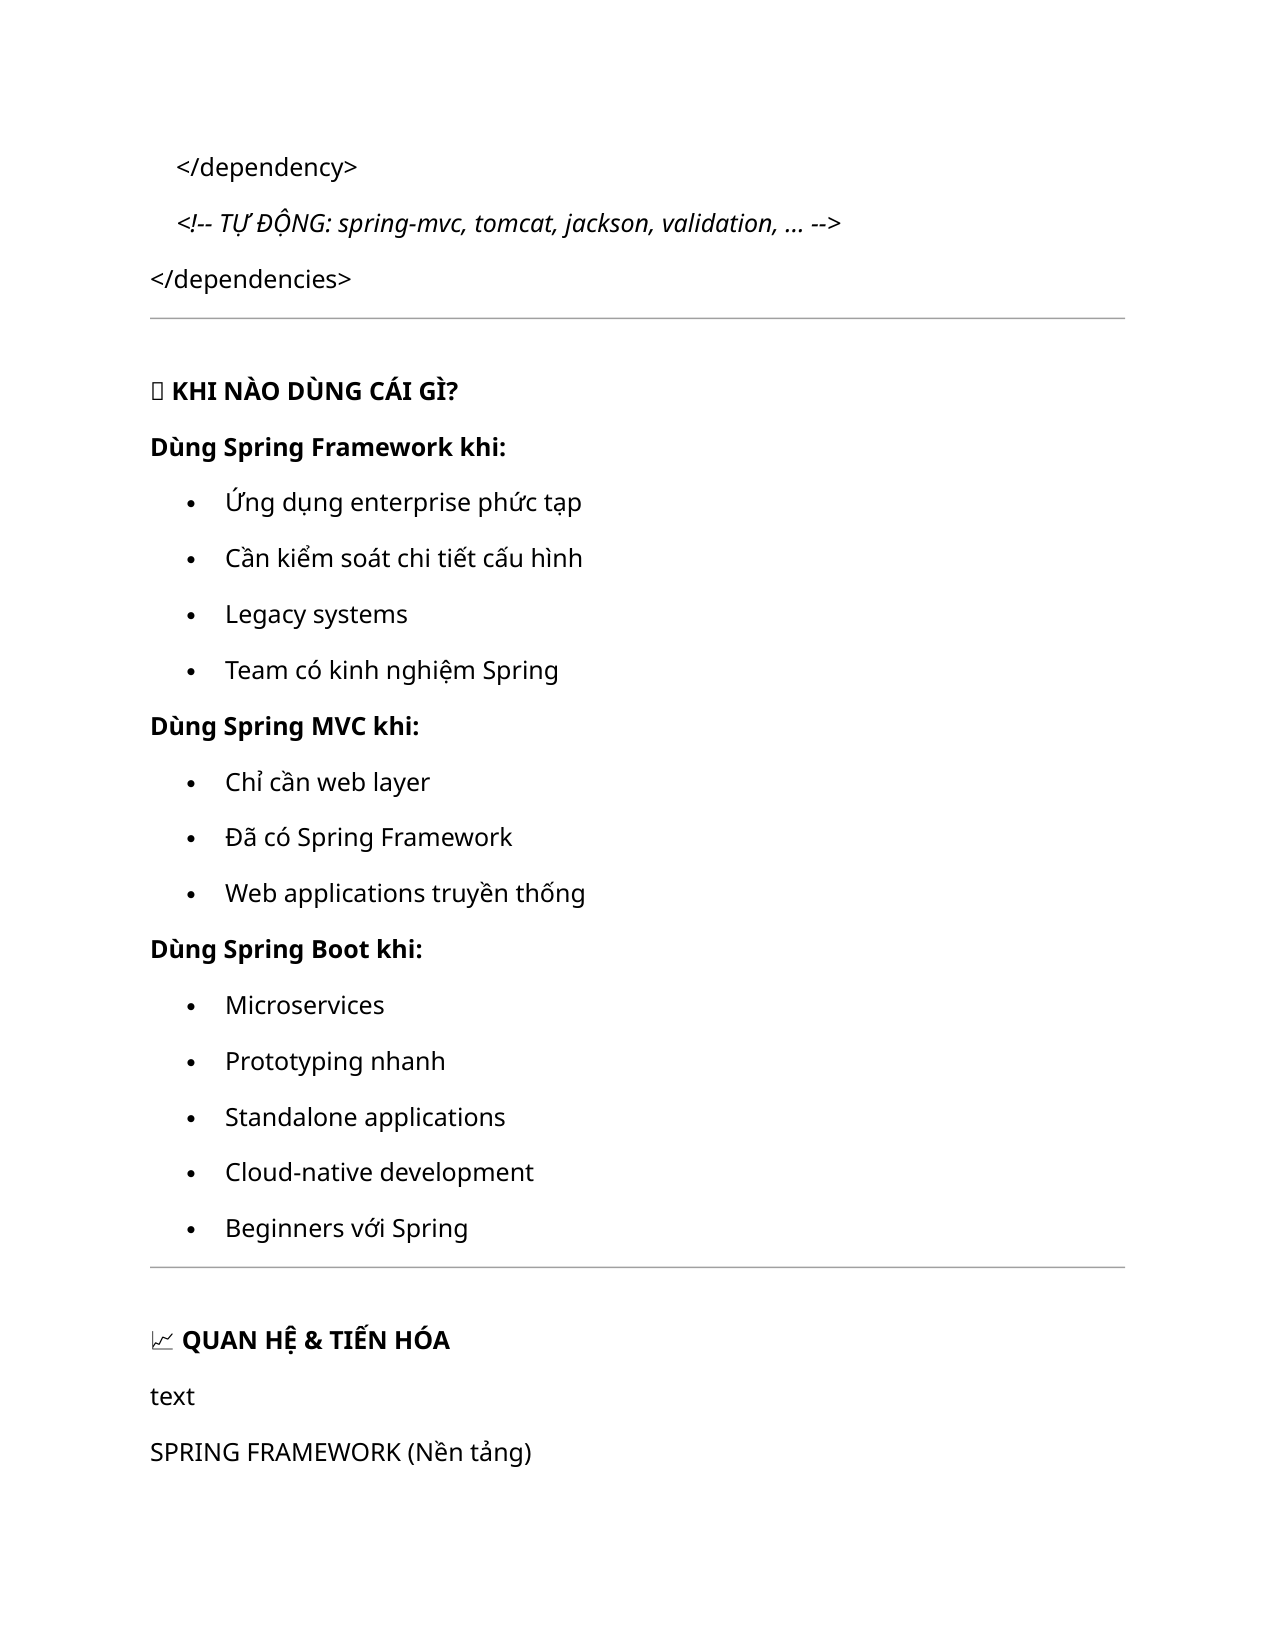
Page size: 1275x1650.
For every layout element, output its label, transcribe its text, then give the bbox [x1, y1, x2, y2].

text 🎯 KHI NÀO DÙNG CÁI GÌ? [150, 373, 1125, 407]
list Cần kiểm soát chi tiết cấu hình [187, 541, 1125, 575]
list Cloud-native development [187, 1155, 1125, 1189]
list Microservices [187, 987, 1125, 1022]
text <!-- TỰ ĐỘNG: spring-mvc, tomcat, jackson, validation, ... --> [150, 206, 1125, 240]
list Beginners với Spring [187, 1211, 1125, 1245]
text 📈 QUAN HỆ & TIẾN HÓA [150, 1322, 1125, 1357]
text </dependency> [150, 150, 1125, 184]
list Prototyping nhanh [187, 1043, 1125, 1077]
text Dùng Spring Boot khi: [150, 932, 1125, 966]
list Team có kinh nghiệm Spring [187, 652, 1125, 687]
text </dependencies> [150, 262, 1125, 296]
text Dùng Spring MVC khi: [150, 708, 1125, 742]
text Dùng Spring Framework khi: [150, 429, 1125, 463]
list Chỉ cần web layer [187, 764, 1125, 798]
text SPRING FRAMEWORK (Nền tảng) [150, 1434, 1125, 1468]
list Ứng dụng enterprise phức tạp [187, 485, 1125, 519]
list Web applications truyền thống [187, 876, 1125, 910]
text text [150, 1378, 1125, 1412]
list Standalone applications [187, 1099, 1125, 1133]
list Đã có Spring Framework [187, 820, 1125, 854]
list Legacy systems [187, 597, 1125, 631]
